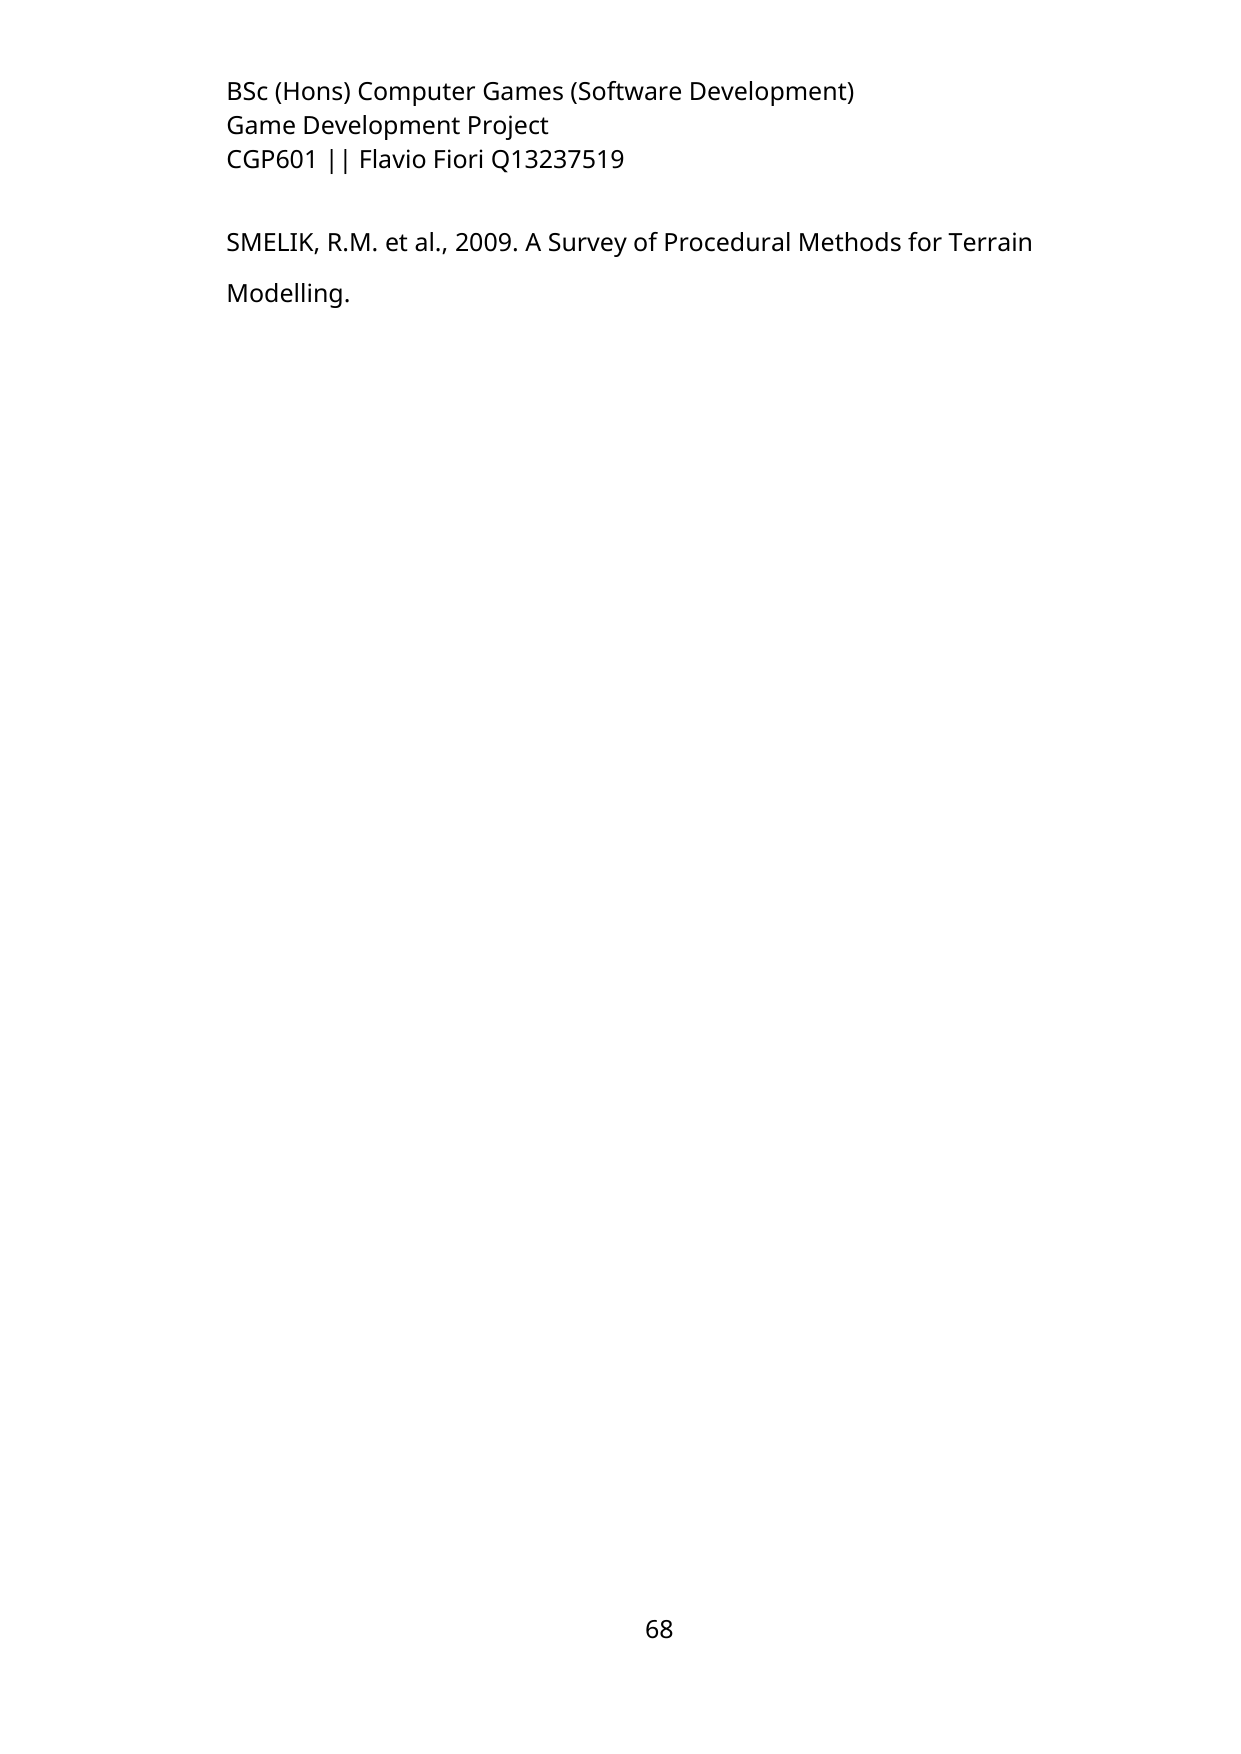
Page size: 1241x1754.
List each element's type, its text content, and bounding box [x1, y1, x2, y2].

text SMELIK, R.M. et al., 2009. A Survey of Procedural Methods for Terrain Modelling. [226, 224, 1092, 309]
